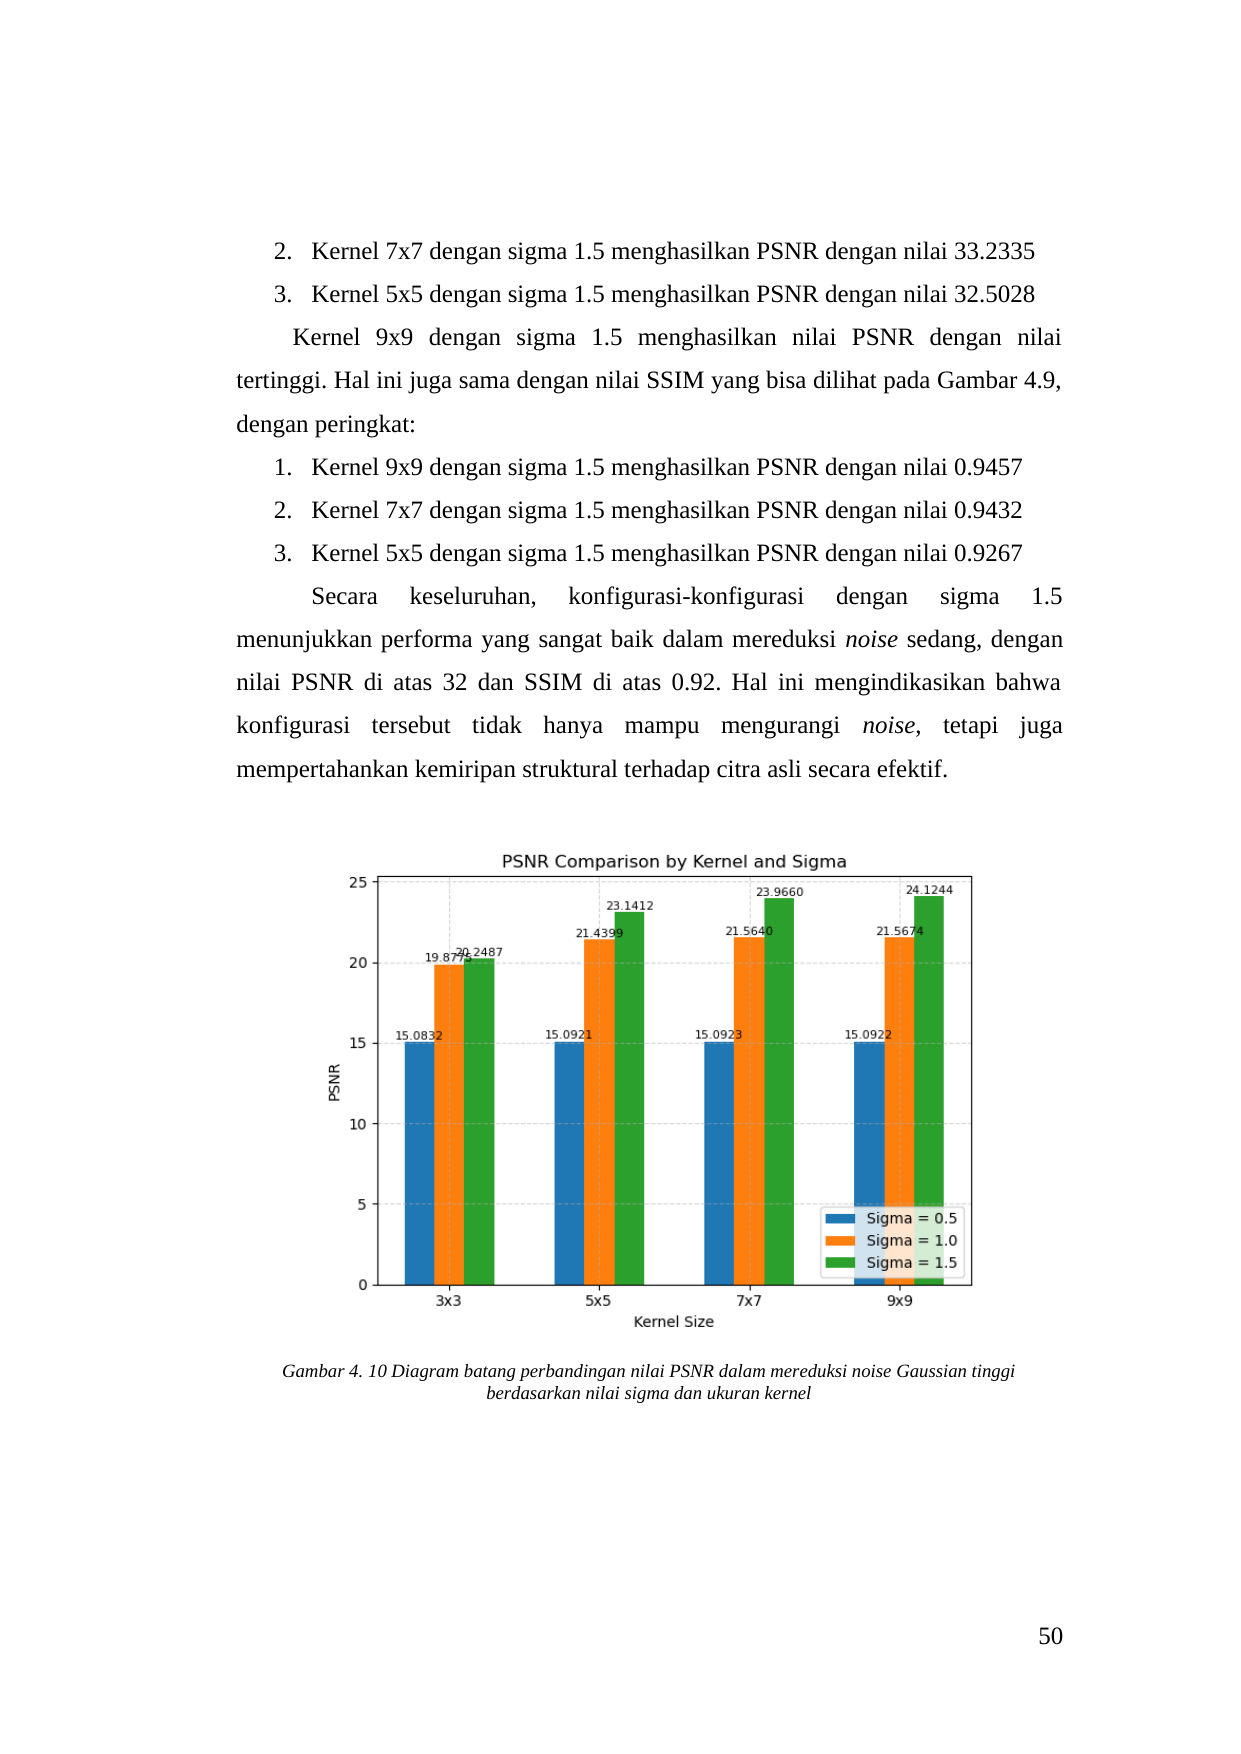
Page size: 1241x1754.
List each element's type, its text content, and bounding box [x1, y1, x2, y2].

list Kernel 5x5 dengan sigma 1.5 menghasilkan PSNR dengan nilai 0.9267 [274, 538, 1063, 567]
list Kernel 7x7 dengan sigma 1.5 menghasilkan PSNR dengan nilai 0.9432 [274, 495, 1063, 524]
picture [312, 840, 987, 1346]
text Gambar 4. 10 Diagram batang perbandingan nilai PSNR dalam mereduksi noise Gaussian tinggi berdasarkan nilai sigma dan ukuran kernel [236, 1360, 1063, 1403]
list Kernel 5x5 dengan sigma 1.5 menghasilkan PSNR dengan nilai 32.5028 [274, 279, 1063, 308]
list Kernel 9x9 dengan sigma 1.5 menghasilkan PSNR dengan nilai 0.9457 [274, 452, 1063, 481]
text Kernel 9x9 dengan sigma 1.5 menghasilkan nilai PSNR dengan nilai tertinggi. Hal ini juga sama dengan nilai SSIM yang bisa dilihat pada Gambar 4.9, dengan peringkat: [236, 322, 1063, 437]
list Kernel 7x7 dengan sigma 1.5 menghasilkan PSNR dengan nilai 33.2335 [274, 236, 1063, 265]
text Secara keseluruhan, konfigurasi-konfigurasi dengan sigma 1.5 menunjukkan performa yang sangat baik dalam mereduksi noise sedang, dengan nilai PSNR di atas 32 dan SSIM di atas 0.92. Hal ini mengindikasikan bahwa konfigurasi tersebut tidak hanya mampu mengurangi noise, tetapi juga mempertahankan kemiripan struktural terhadap citra asli secara efektif. [236, 581, 1063, 782]
